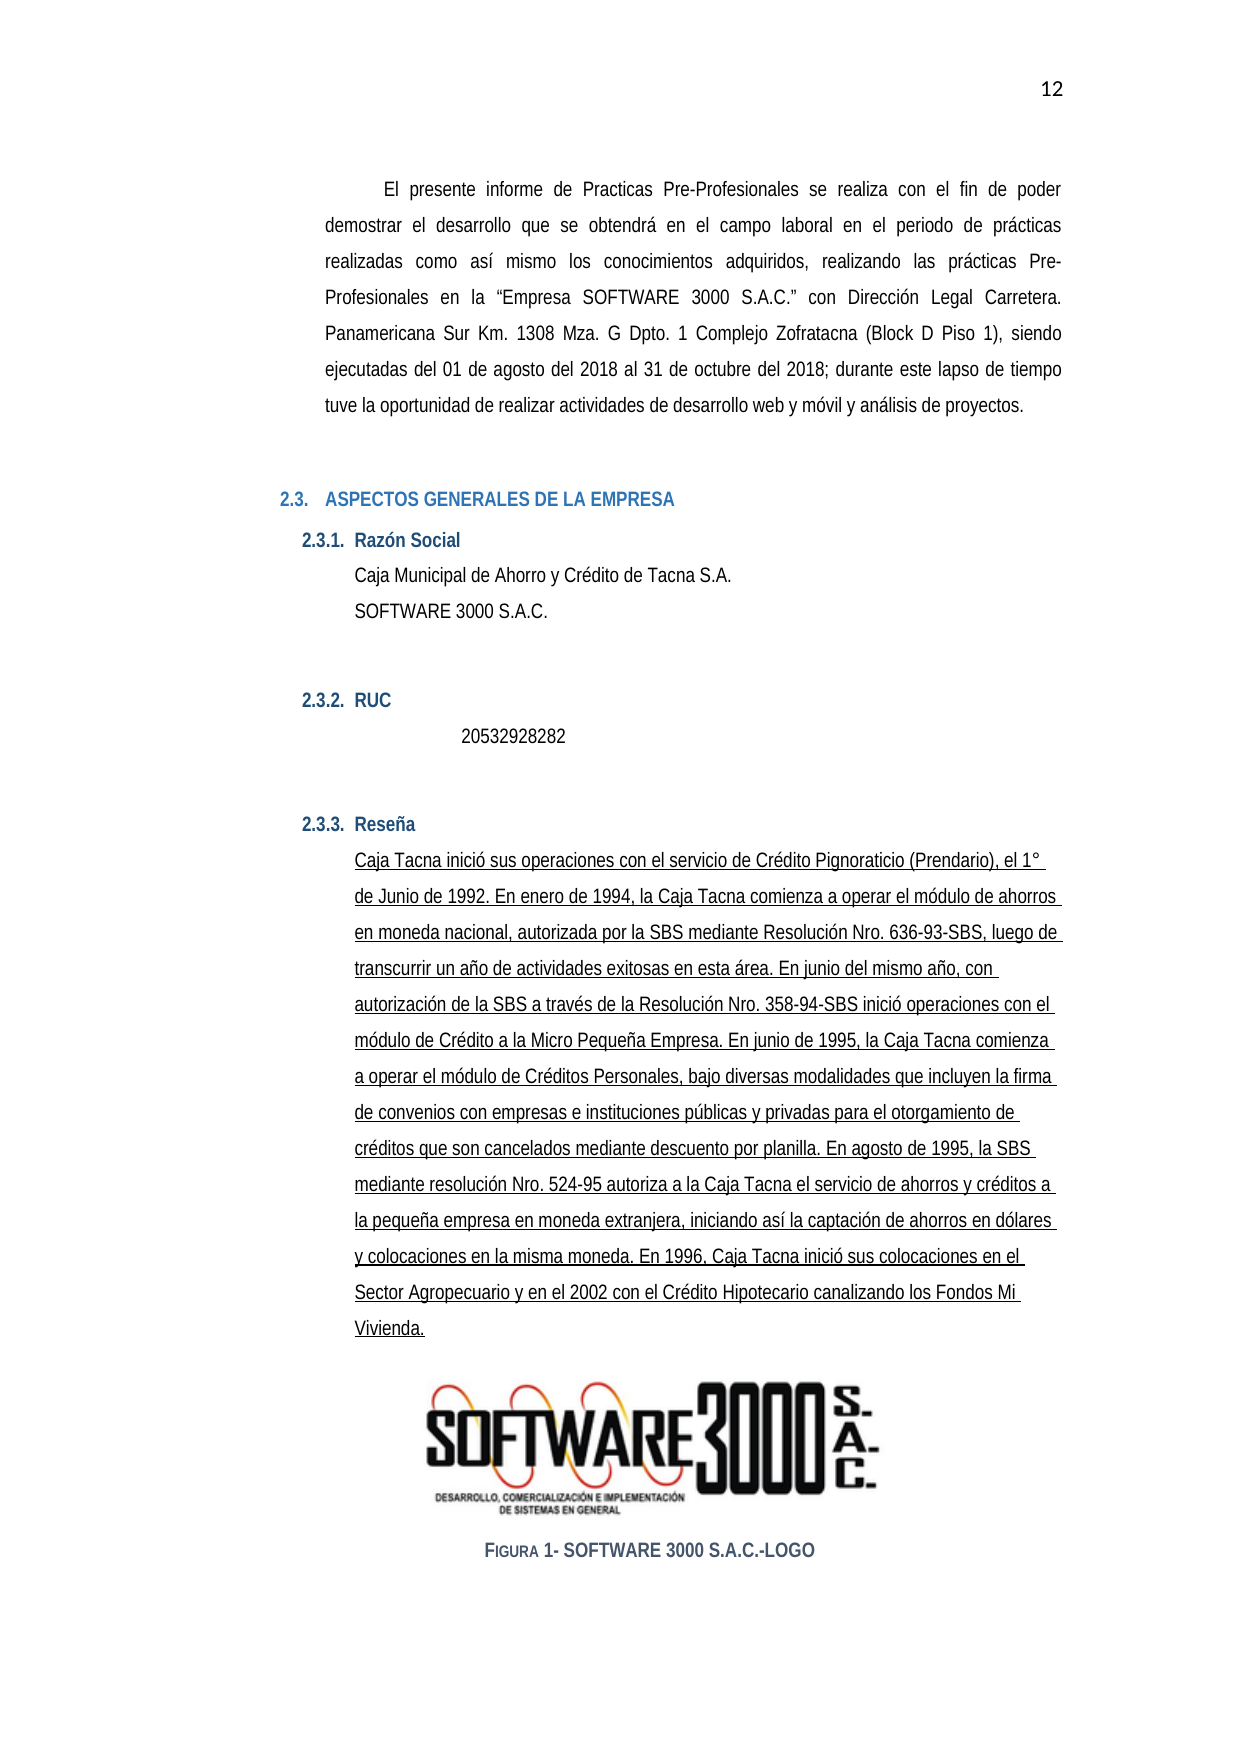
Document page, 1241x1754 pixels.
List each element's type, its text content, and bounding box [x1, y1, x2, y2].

text Figura 1- SOFTWARE 3000 S.A.C.-LOGO [236, 1538, 1063, 1562]
list SOFTWARE 3000 S.A.C. [354, 599, 1063, 623]
picture [405, 1368, 895, 1525]
text 20532928282 [413, 724, 1063, 748]
list Razón Social [302, 527, 1063, 551]
list Caja Municipal de Ahorro y Crédito de Tacna S.A. [354, 563, 1063, 587]
list Reseña [302, 812, 1063, 836]
list RUC [302, 688, 1063, 712]
list El presente informe de Practicas Pre-Profesionales se realiza con el fin de poder demostrar el desarrollo que se obtendrá en el campo laboral en el periodo de prácticas realizadas como así mismo los conocimientos adquiridos, realizando las prácticas Pre-Profesionales en la “Empresa SOFTWARE 3000 S.A.C.” con Dirección Legal Carretera. Panamericana Sur Km. 1308 Mza. G Dpto. 1 Complejo Zofratacna (Block D Piso 1), siendo ejecutadas del 01 de agosto del 2018 al 31 de octubre del 2018; durante este lapso de tiempo tuve la oportunidad de realizar actividades de desarrollo web y móvil y análisis de proyectos. [325, 177, 1063, 417]
list Caja Tacna inició sus operaciones con el servicio de Crédito Pignoraticio (Prendario), el 1° de Junio de 1992. En enero de 1994, la Caja Tacna comienza a operar el módulo de ahorros en moneda nacional, autorizada por la SBS mediante Resolución Nro. 636-93-SBS, luego de transcurrir un año de actividades exitosas en esta área. En junio del mismo año, con autorización de la SBS a través de la Resolución Nro. 358-94-SBS inició operaciones con el módulo de Crédito a la Micro Pequeña Empresa. En junio de 1995, la Caja Tacna comienza a operar el módulo de Créditos Personales, bajo diversas modalidades que incluyen la firma de convenios con empresas e instituciones públicas y privadas para el otorgamiento de créditos que son cancelados mediante descuento por planilla. En agosto de 1995, la SBS mediante resolución Nro. 524-95 autoriza a la Caja Tacna el servicio de ahorros y créditos a la pequeña empresa en moneda extranjera, iniciando así la captación de ahorros en dólares y colocaciones en la misma moneda. En 1996, Caja Tacna inició sus colocaciones en el Sector Agropecuario y en el 2002 con el Crédito Hipotecario canalizando los Fondos Mi Vivienda. [354, 942, 1063, 1339]
list ASPECTOS GENERALES DE LA EMPRESA [280, 487, 1063, 511]
